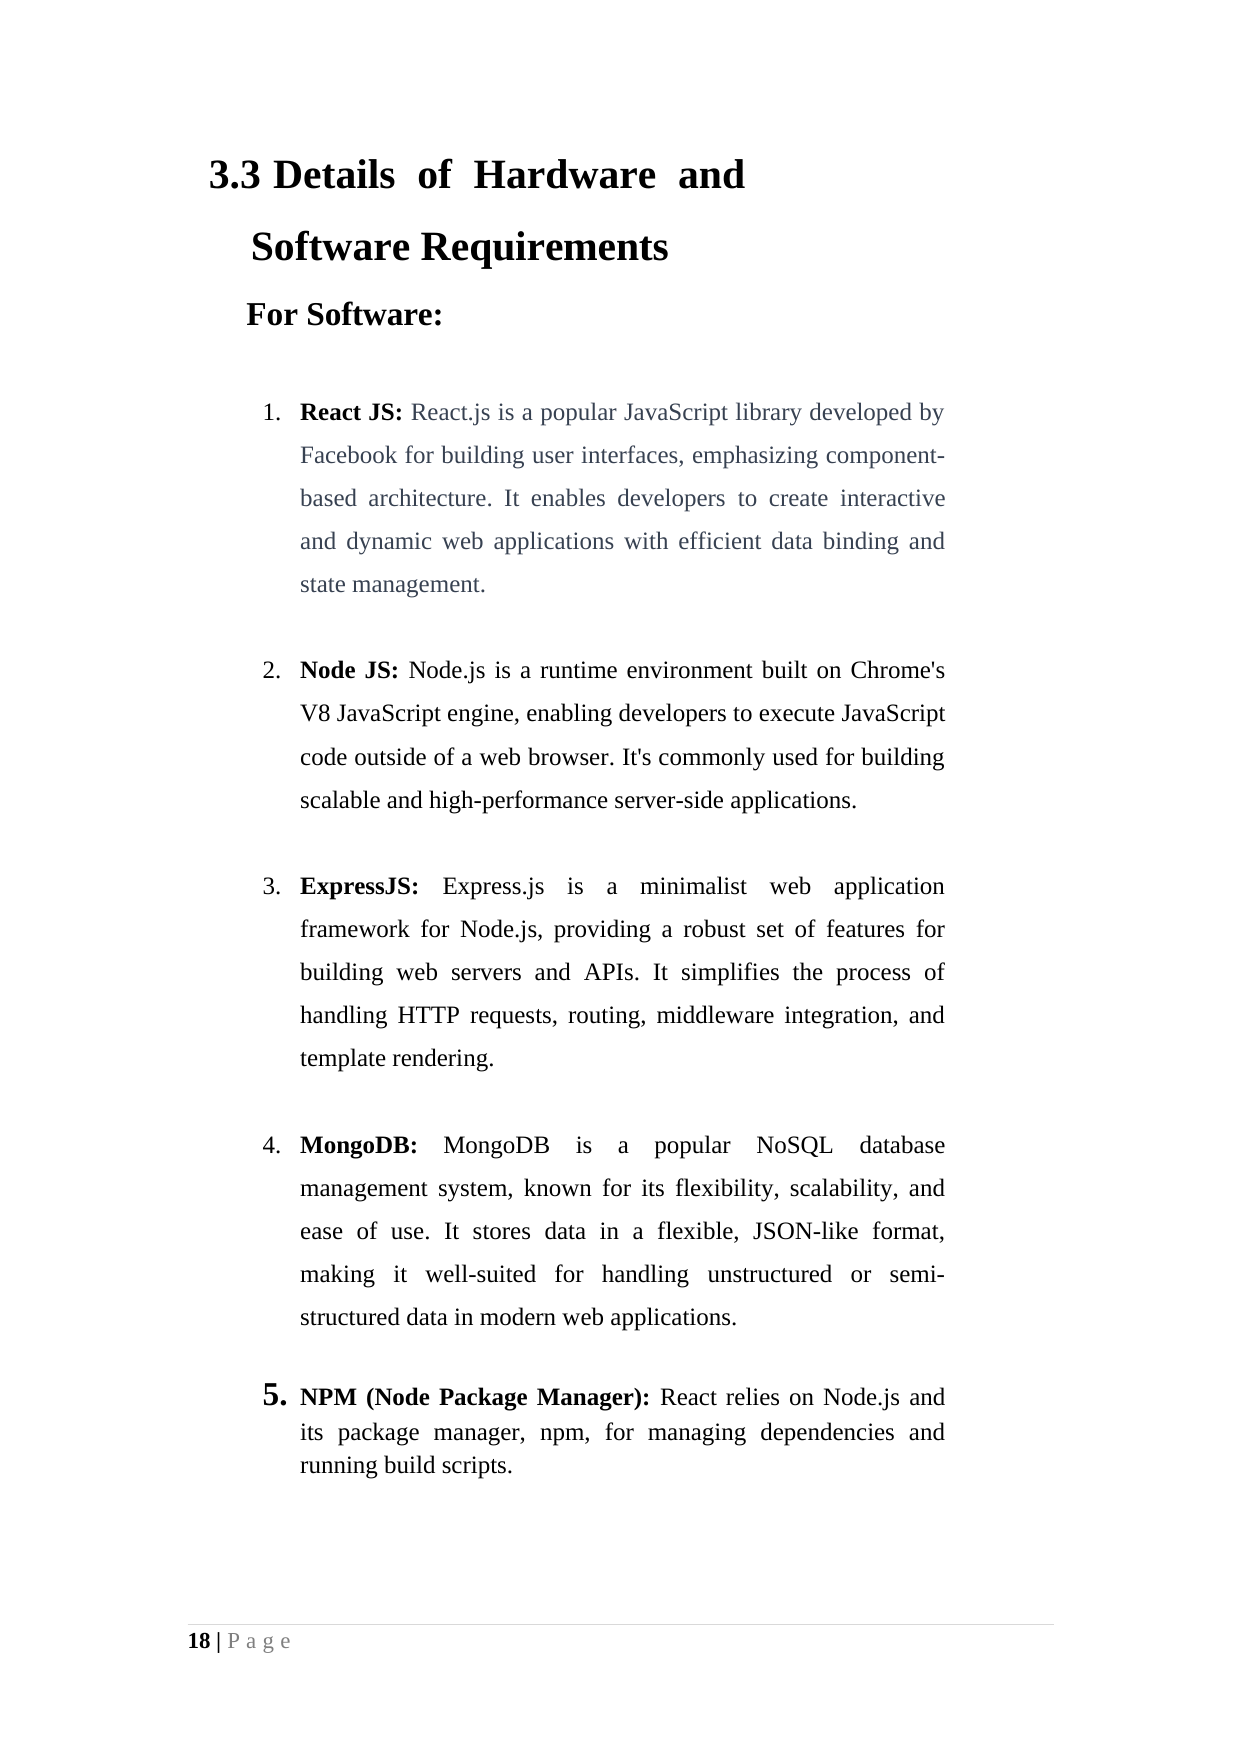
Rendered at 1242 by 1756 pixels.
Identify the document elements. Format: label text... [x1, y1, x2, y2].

subtitle Details of Hardware and Software Requirements [208, 150, 746, 270]
list NPM (Node Package Manager): React relies on Node.js and its package manager, npm, for managing dependencies and running build scripts. [262, 1374, 946, 1478]
subtitle For Software: [208, 294, 1054, 332]
list ExpressJS: Express.js is a minimalist web application framework for Node.js, providing a robust set of features for building web servers and APIs. It simplifies the process of handling HTTP requests, routing, middleware integration, and template rendering. [262, 871, 946, 1072]
list MongoDB: MongoDB is a popular NoSQL database management system, known for its flexibility, scalability, and ease of use. It stores data in a flexible, JSON-like format, making it well-suited for handling unstructured or semi-structured data in modern web applications. [262, 1130, 946, 1331]
list Node JS: Node.js is a runtime environment built on Chrome's V8 JavaScript engine, enabling developers to execute JavaScript code outside of a web browser. It's commonly used for building scalable and high-performance server-side applications. [262, 655, 946, 813]
list React JS: React.js is a popular JavaScript library developed by Facebook for building user interfaces, emphasizing component-based architecture. It enables developers to create interactive and dynamic web applications with efficient data binding and state management. [262, 397, 946, 598]
